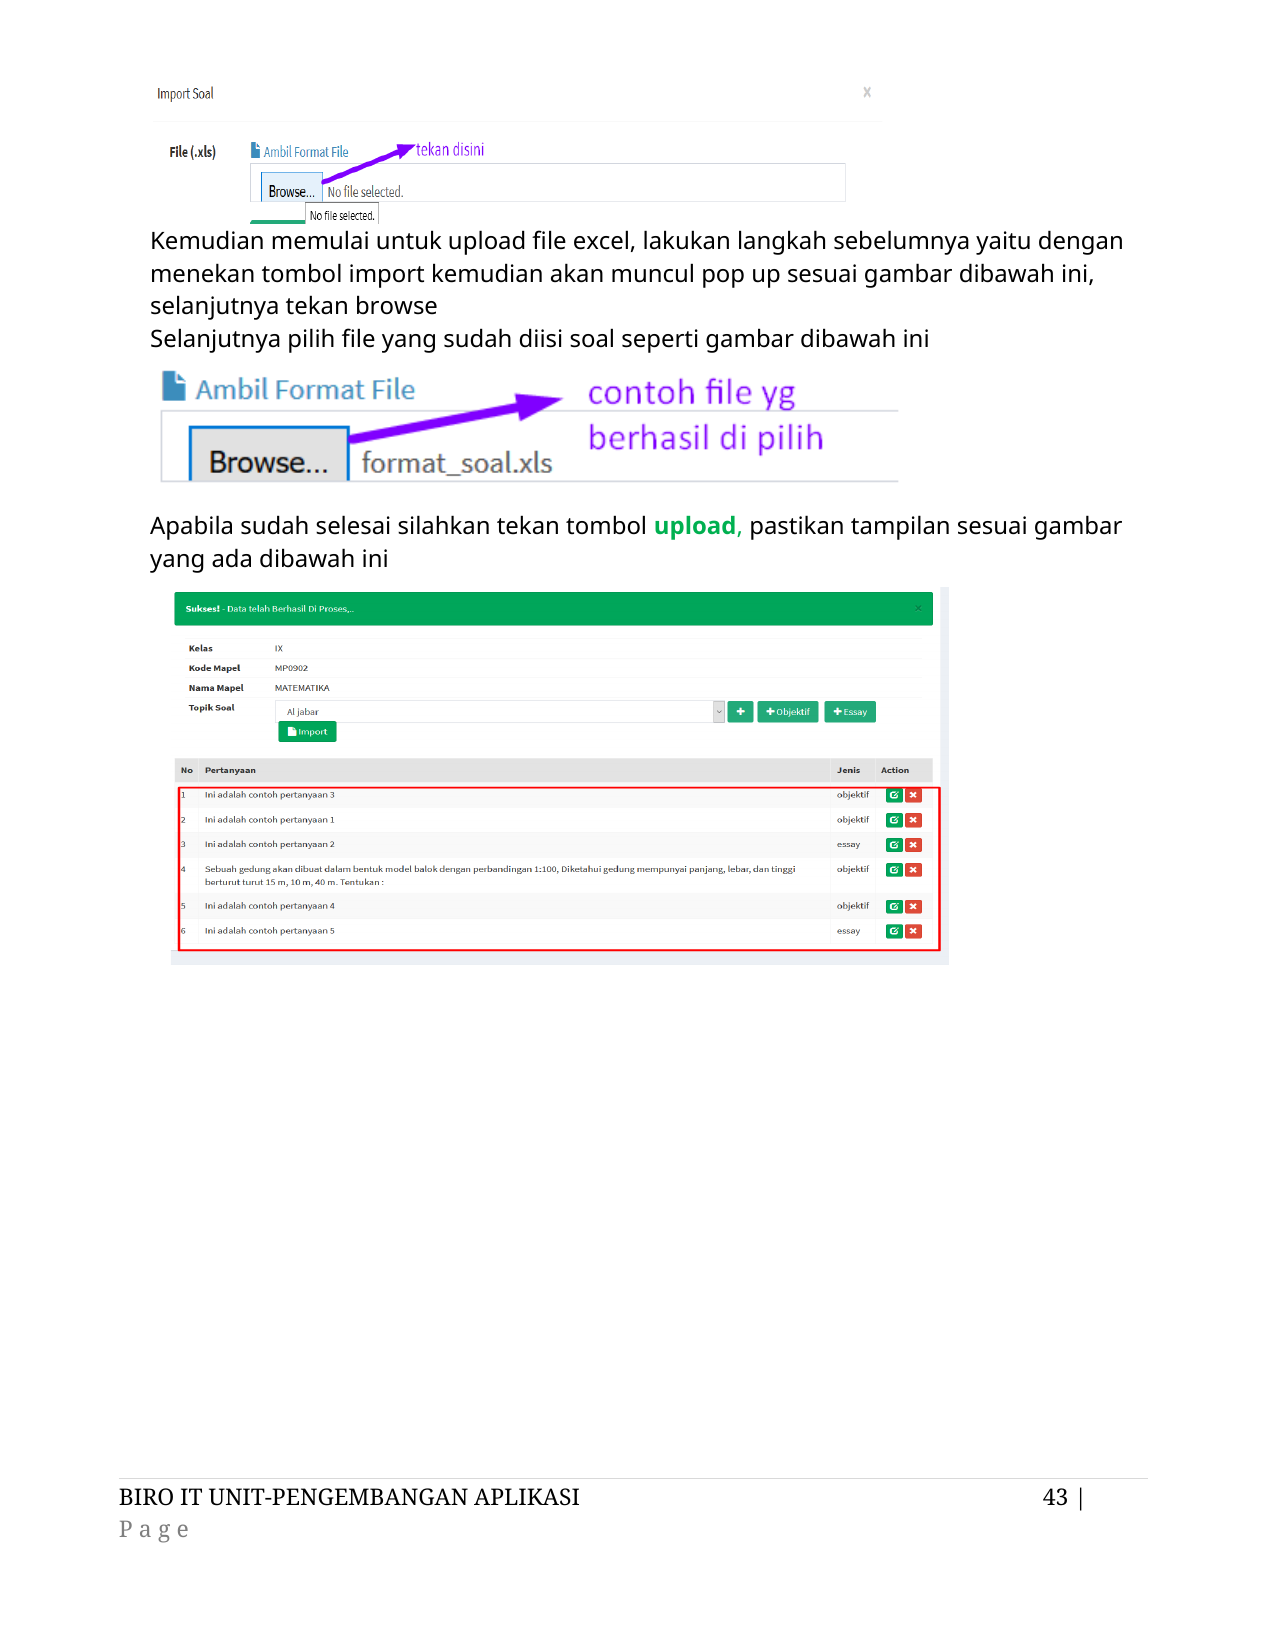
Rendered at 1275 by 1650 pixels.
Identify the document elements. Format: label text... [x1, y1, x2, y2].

picture [153, 81, 883, 224]
picture [150, 354, 899, 509]
text Apabila sudah selesai silahkan tekan tombol upload, pastikan tampilan sesuai gambar yang ada dibawah ini [150, 509, 1148, 574]
text Selanjutnya pilih file yang sudah diisi soal seperti gambar dibawah ini [150, 322, 1148, 354]
picture [170, 587, 949, 965]
text Kemudian memulai untuk upload file excel, lakukan langkah sebelumnya yaitu dengan menekan tombol import kemudian akan muncul pop up sesuai gambar dibawah ini, selanjutnya tekan browse [150, 150, 1148, 322]
